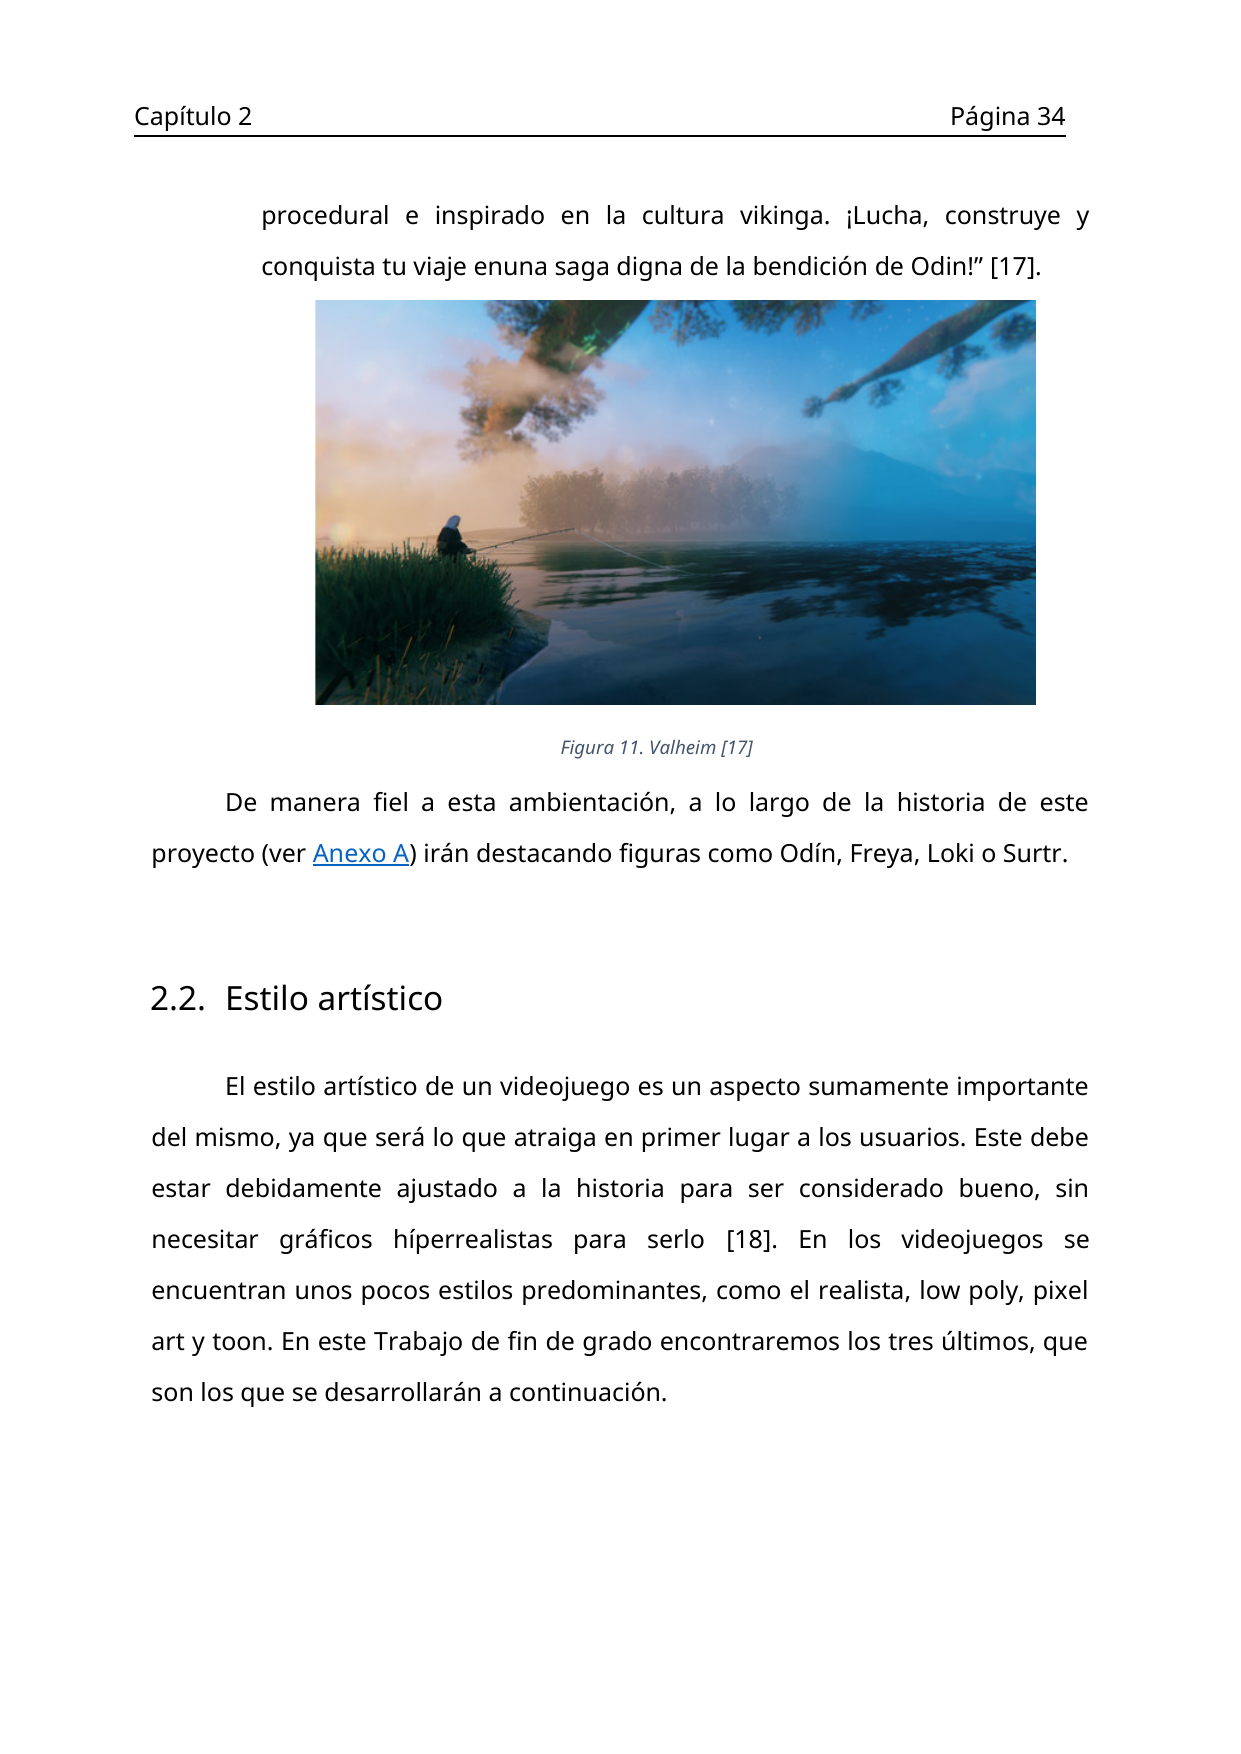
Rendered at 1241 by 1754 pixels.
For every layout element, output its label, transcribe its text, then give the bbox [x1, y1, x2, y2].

text Figura 11. Valheim [151, 734, 1090, 759]
subtitle Estilo artístico [150, 975, 1090, 1021]
text De manera fiel a esta ambientación, a lo largo de la historia de este proyecto (ver Anexo A) irán destacando figuras como Odín, Freya, Loki o Surtr. [151, 784, 1090, 870]
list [223, 198, 1090, 283]
text El estilo artístico de un videojuego es un aspecto sumamente importante del mismo, ya que será lo que atraiga en primer lugar a los usuarios. Este debe estar debidamente ajustado a la historia para ser considerado bueno, sin necesitar gráficos híperrealistas para serlo . En los videojuegos se encuentran unos pocos estilos predominantes, como el realista, low poly, pixel art y toon. En este Trabajo de fin de grado encontraremos los tres últimos, que son los que se desarrollarán a continuación. [151, 1068, 1090, 1409]
picture [315, 300, 1036, 705]
